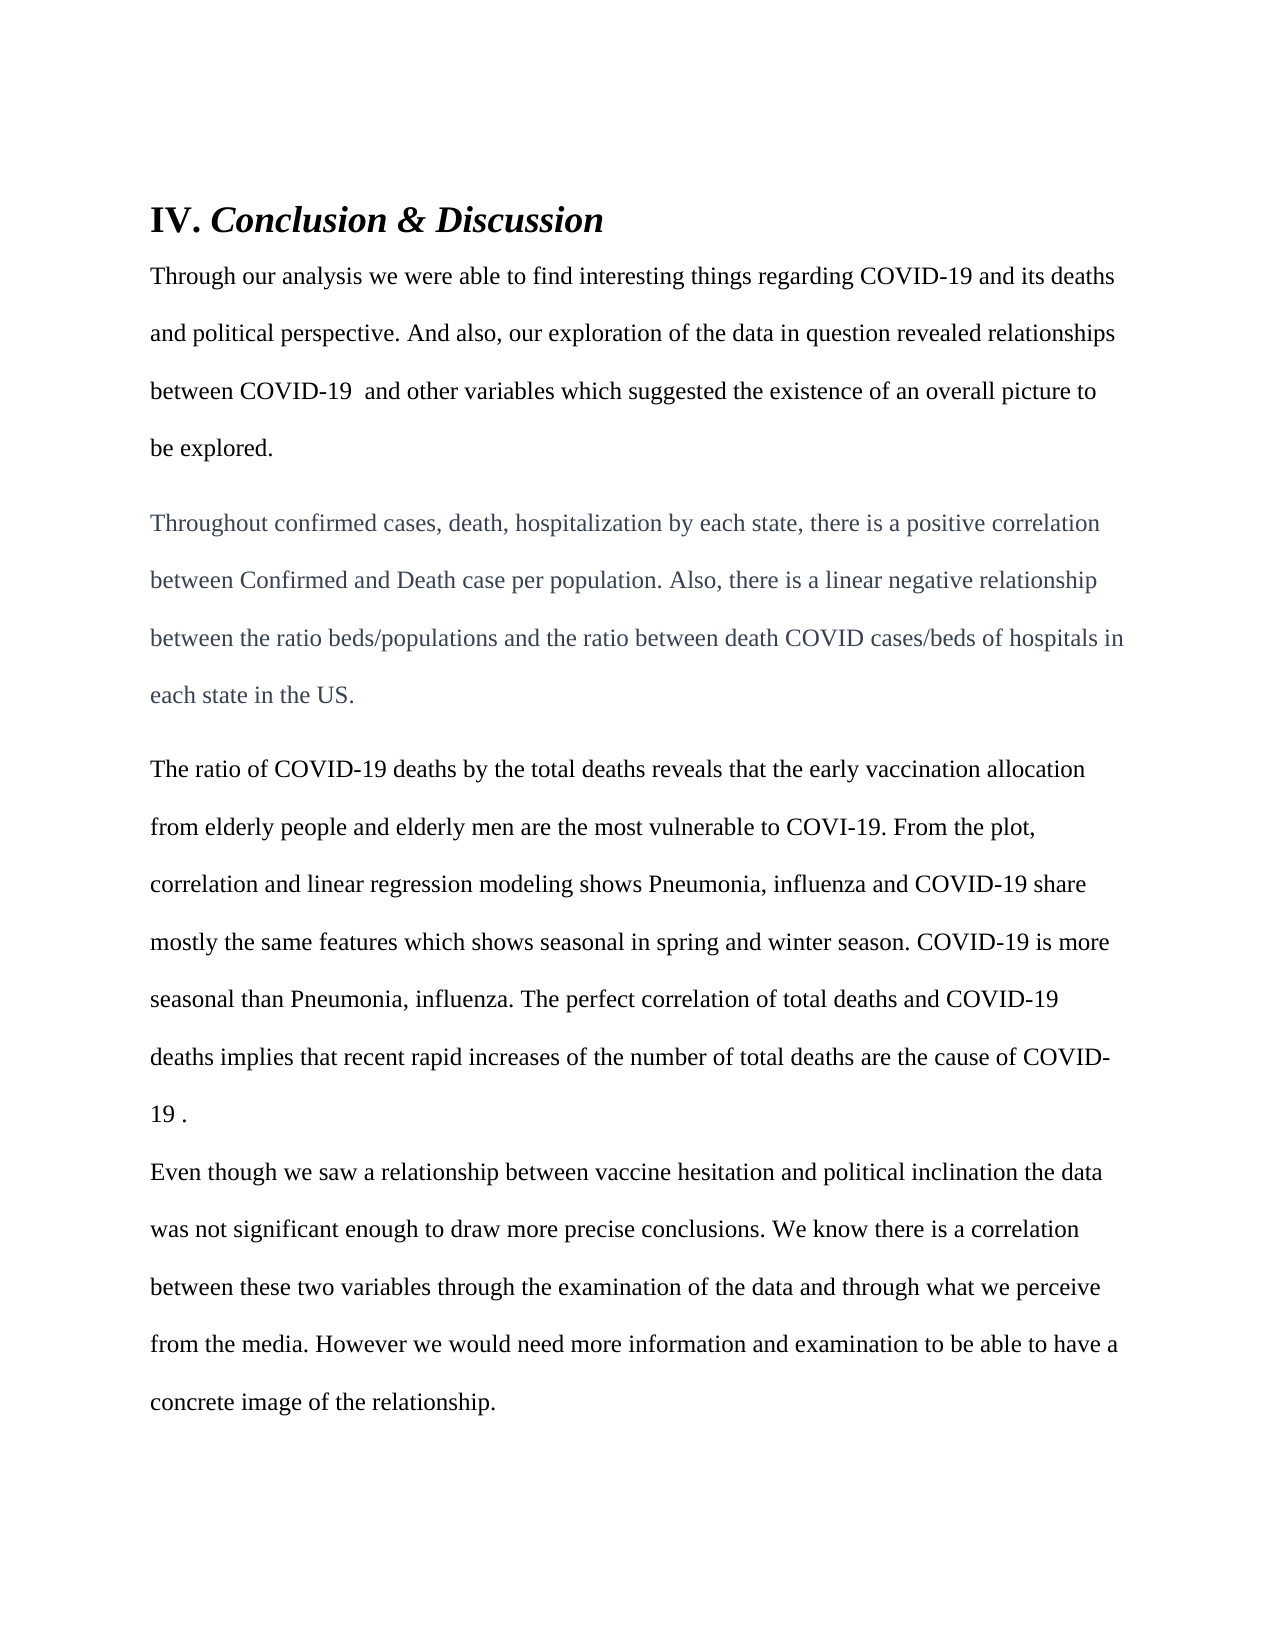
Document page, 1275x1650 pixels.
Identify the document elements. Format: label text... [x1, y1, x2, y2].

text The ratio of COVID-19 deaths by the total deaths reveals that the early vaccination allocation from elderly people and elderly men are the most vulnerable to COVI-19. From the plot, correlation and linear regression modeling shows Pneumonia, influenza and COVID-19 share mostly the same features which shows seasonal in spring and winter season. COVID-19 is more seasonal than Pneumonia, influenza. The perfect correlation of total deaths and COVID-19 deaths implies that recent rapid increases of the number of total deaths are the cause of COVID-19 . [150, 754, 1125, 1128]
text Even though we saw a relationship between vaccine hesitation and political inclination the data was not significant enough to draw more precise conclusions. We know there is a correlation between these two variables through the examination of the data and through what we perceive from the media. However we would need more information and examination to be able to have a concrete image of the relationship. [150, 1157, 1125, 1416]
text Through our analysis we were able to find interesting things regarding COVID-19 and its deaths and political perspective. And also, our exploration of the data in question revealed relationships between COVID-19 and other variables which suggested the existence of an overall picture to be explored. [150, 261, 1125, 462]
text IV. Conclusion & Discussion [150, 198, 1125, 241]
text Throughout confirmed cases, death, hospitalization by each state, there is a positive correlation between Confirmed and Death case per population. Also, there is a linear negative relationship between the ratio beds/populations and the ratio between death COVID cases/beds of hospitals in each state in the US. [150, 508, 1125, 709]
